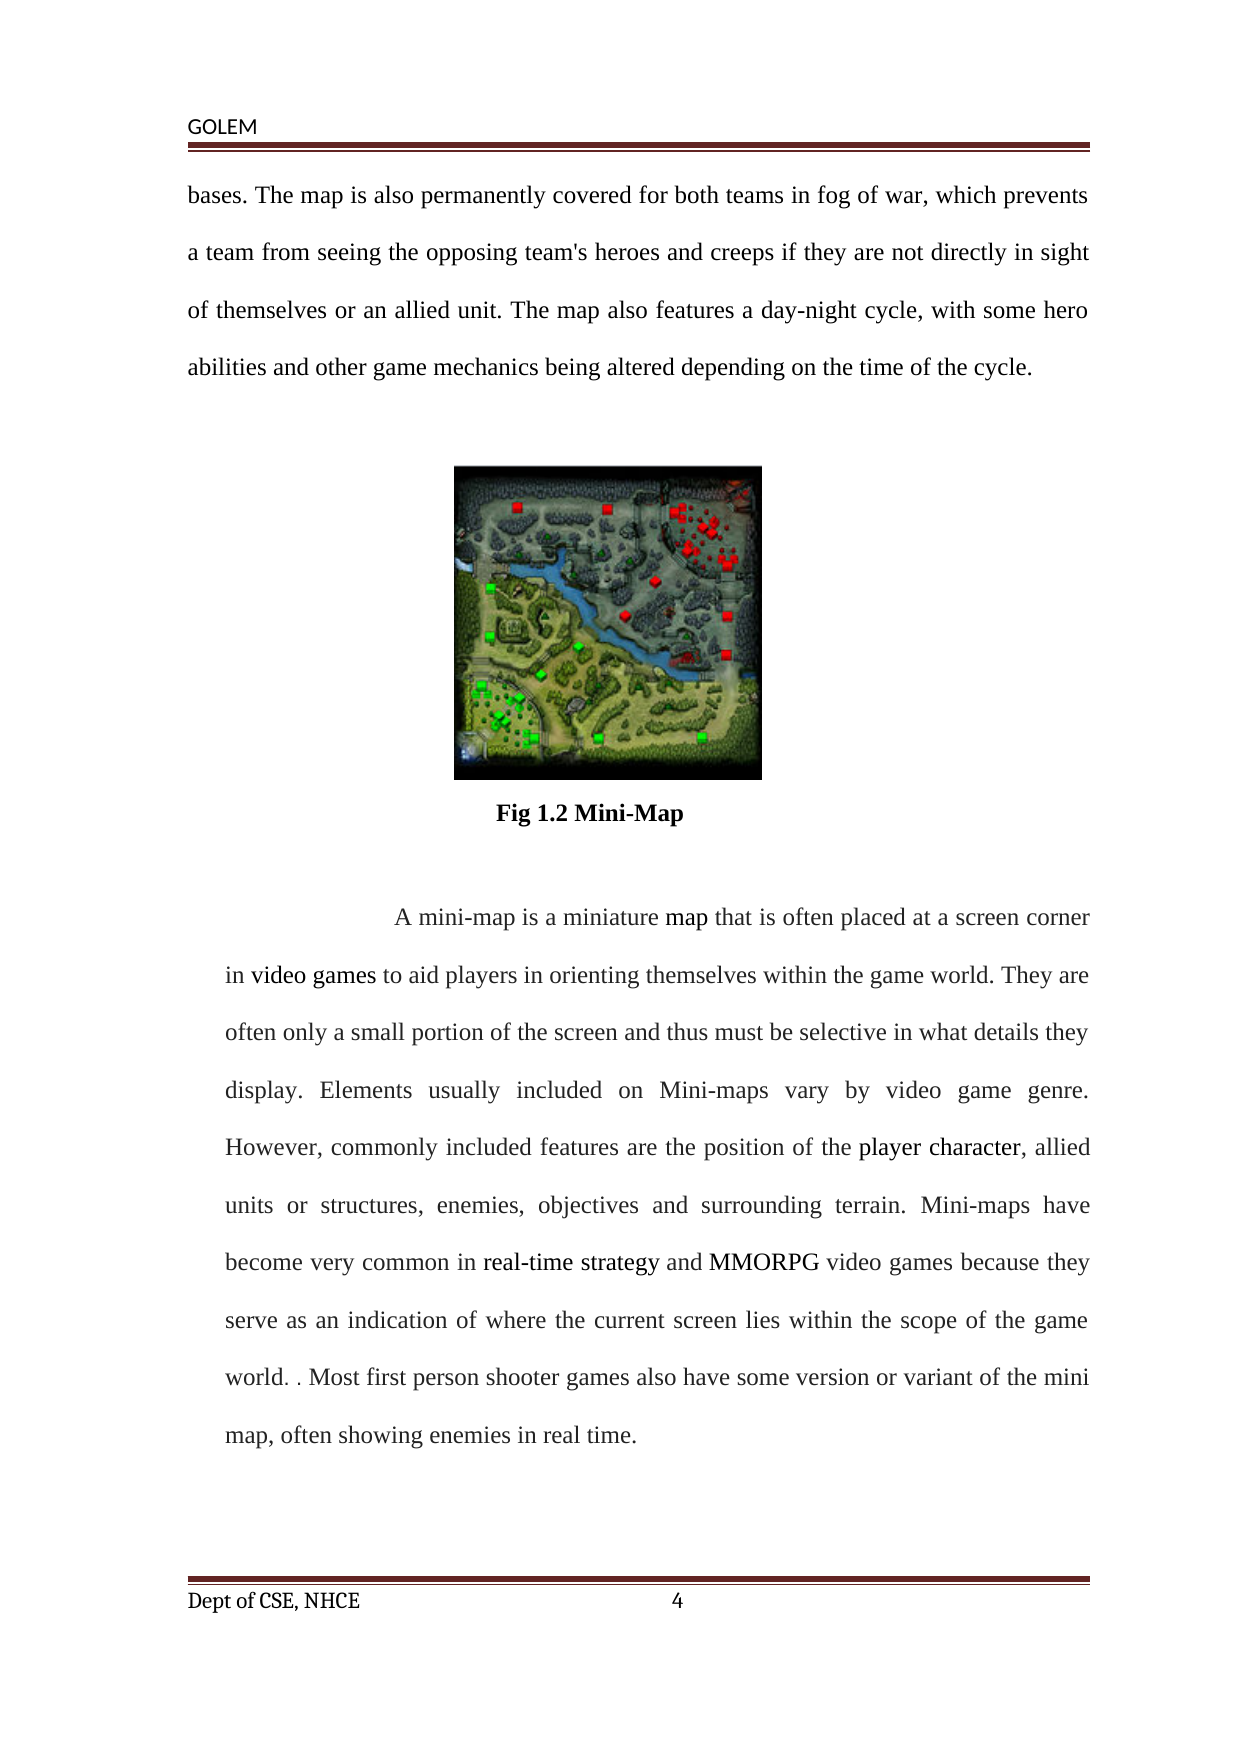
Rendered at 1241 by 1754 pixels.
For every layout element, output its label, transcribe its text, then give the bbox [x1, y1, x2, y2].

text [187, 180, 1090, 381]
list A mini-map is a miniature map that is often placed at a screen corner in video games to aid players in orienting themselves within the game world. They are often only a small portion of the screen and thus must be selective in what details they display. Elements usually included on Mini-maps vary by video game genre. However, commonly included features are the position of the player character, allied units or structures, enemies, objectives and surrounding terrain. Mini-maps have become very common in real-time strategy and MMORPG video games because they serve as an indication of where the current screen lies within the scope of the game world. . Most first person shooter games also have some version or variant of the mini map, often showing enemies in real time. [187, 902, 1090, 1449]
picture [454, 465, 762, 780]
list Fig 1.2 Mini-Map [187, 798, 1090, 827]
